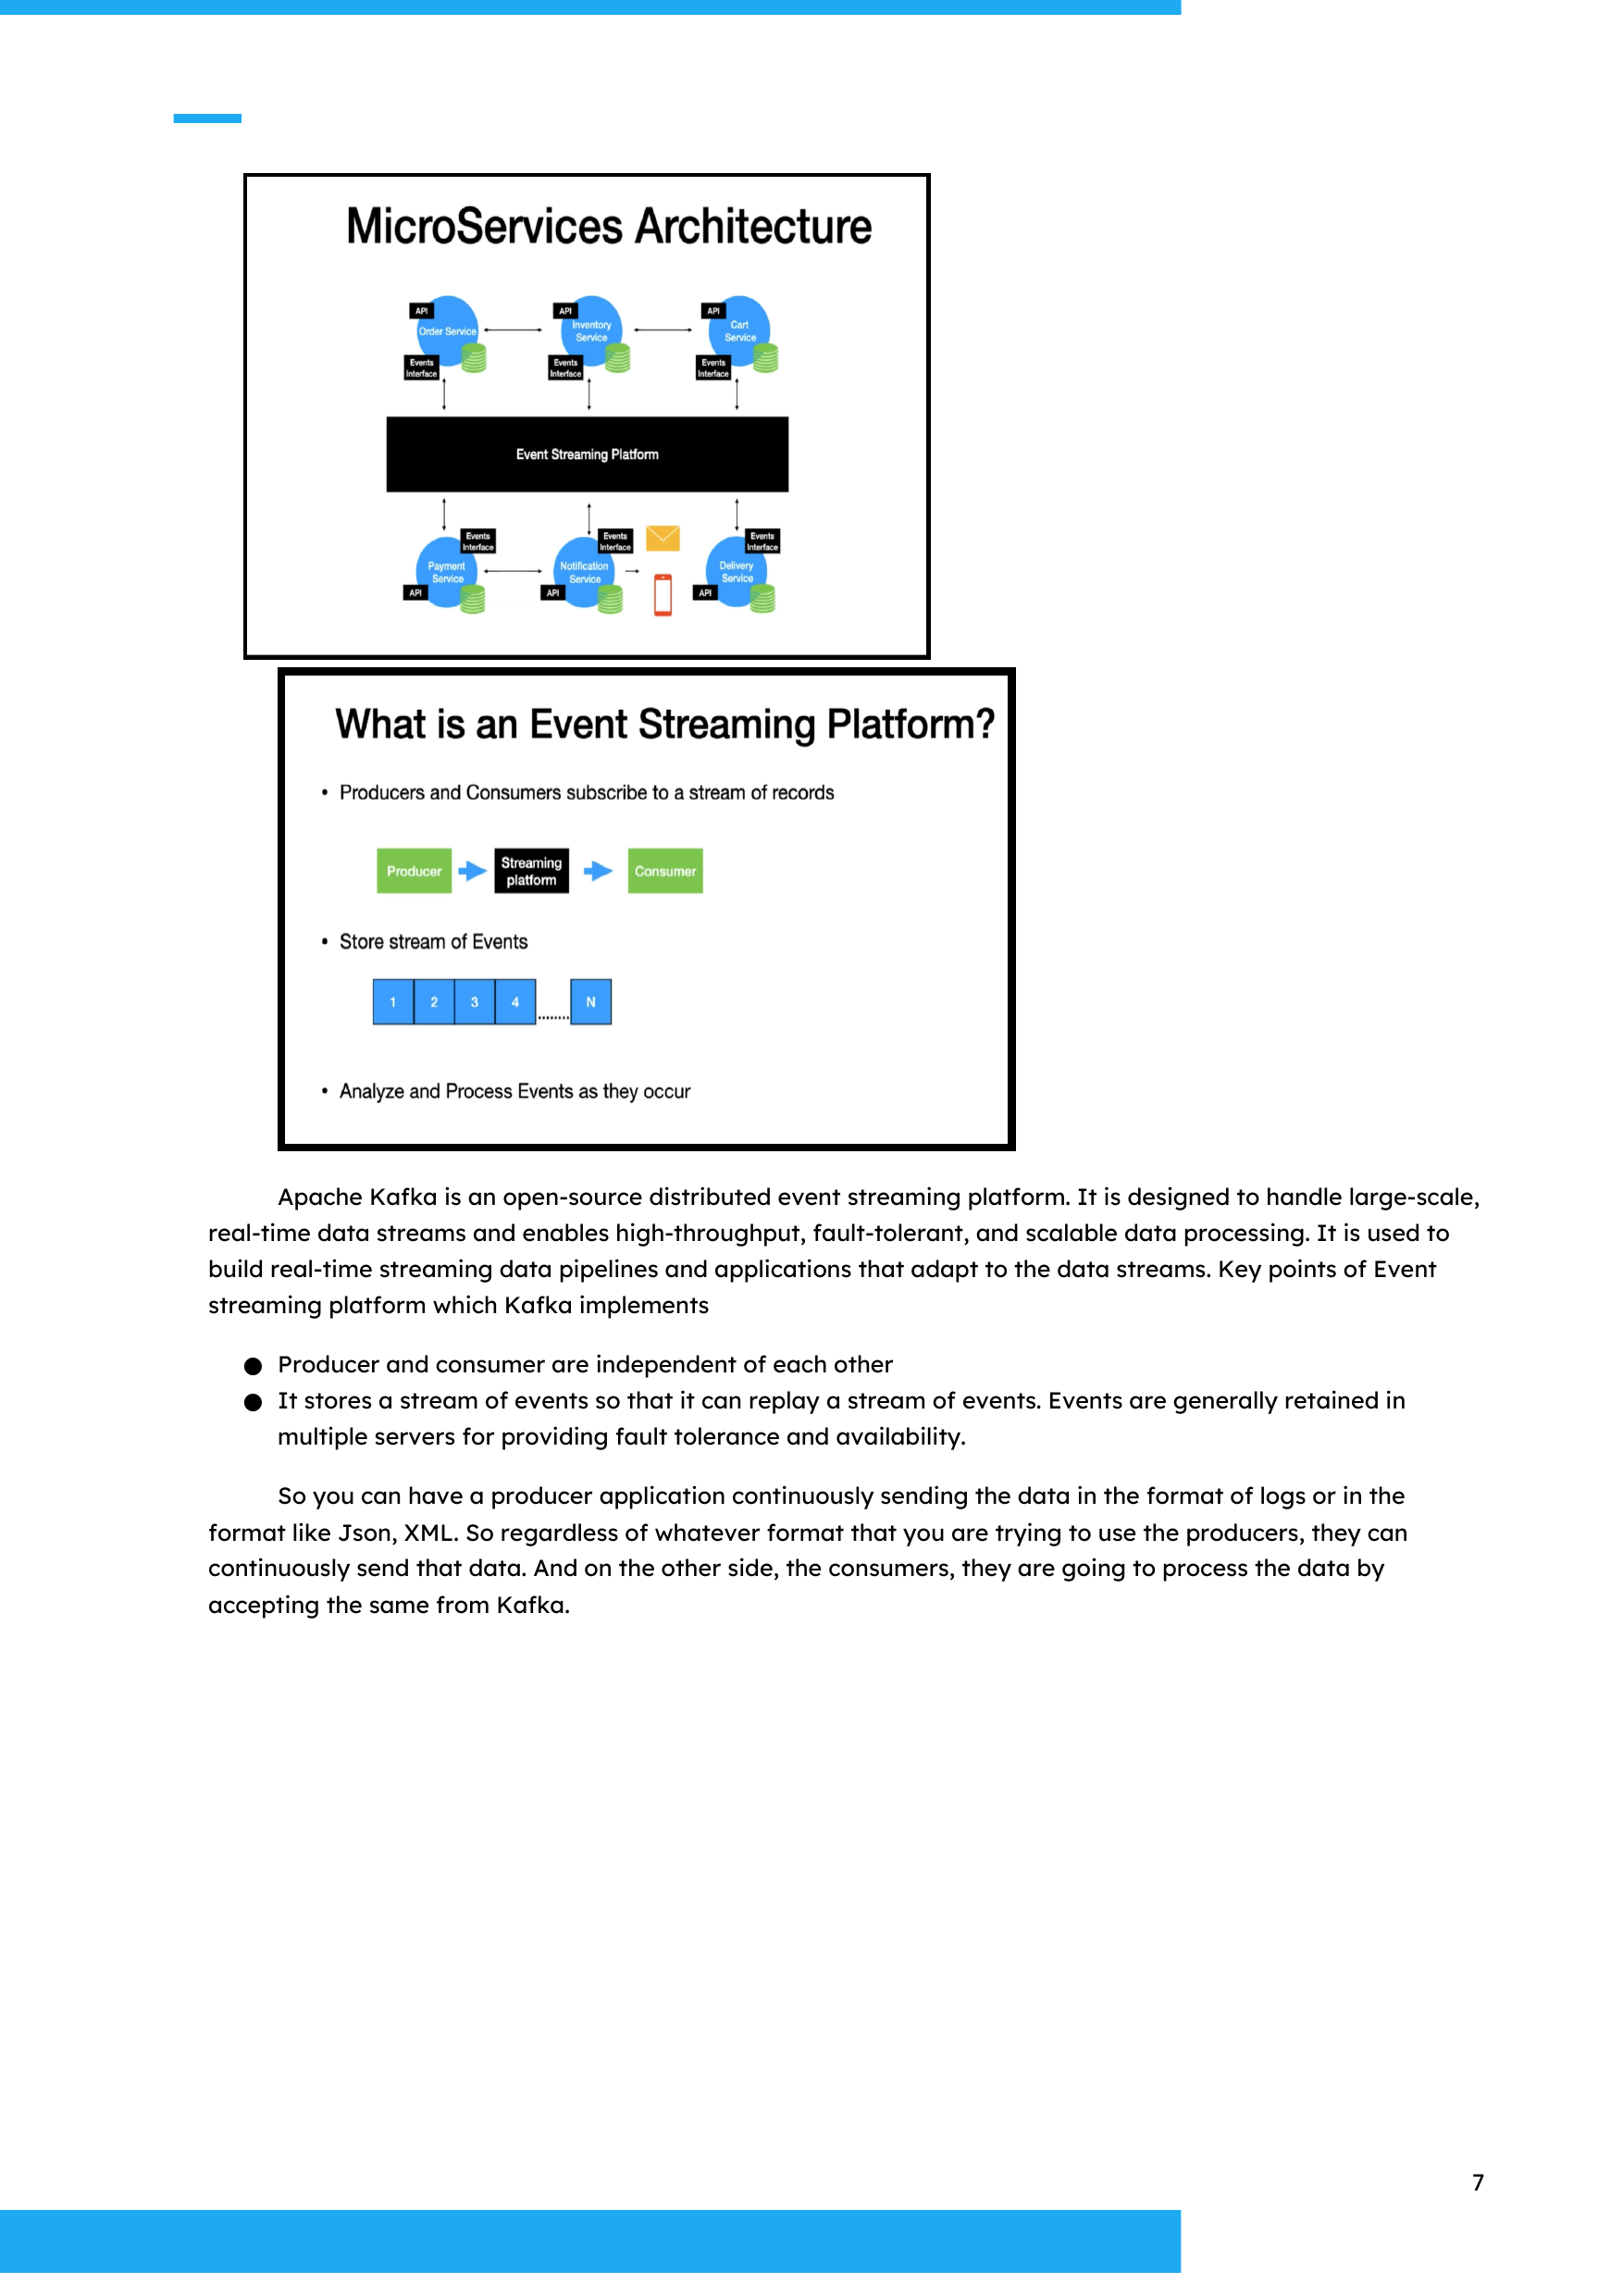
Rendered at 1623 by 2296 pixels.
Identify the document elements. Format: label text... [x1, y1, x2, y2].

list Producer and consumer are independent of each other [242, 1350, 1484, 1379]
list It stores a stream of events so that it can replay a stream of events. Events are generally retained in multiple servers for providing fault tolerance and availability. [242, 1386, 1484, 1451]
text So you can have a producer application continuously sending the data in the format of logs or in the format like Json, XML. So regardless of whatever format that you are trying to use the producers, they can continuously send that data. And on the other side, the consumers, they are going to process the data by accepting the same from Kafka. [208, 1482, 1484, 1619]
picture [0, 0, 1182, 15]
picture [285, 676, 1008, 1144]
picture [247, 177, 926, 656]
picture [173, 114, 242, 123]
picture [0, 2210, 1182, 2273]
text Apache Kafka is an open-source distributed event streaming platform. It is designed to handle large-scale, real-time data streams and enables high-throughput, fault-tolerant, and scalable data processing. It is used to build real-time streaming data pipelines and applications that adapt to the data streams. Key points of Event streaming platform which Kafka implements [208, 1182, 1484, 1320]
